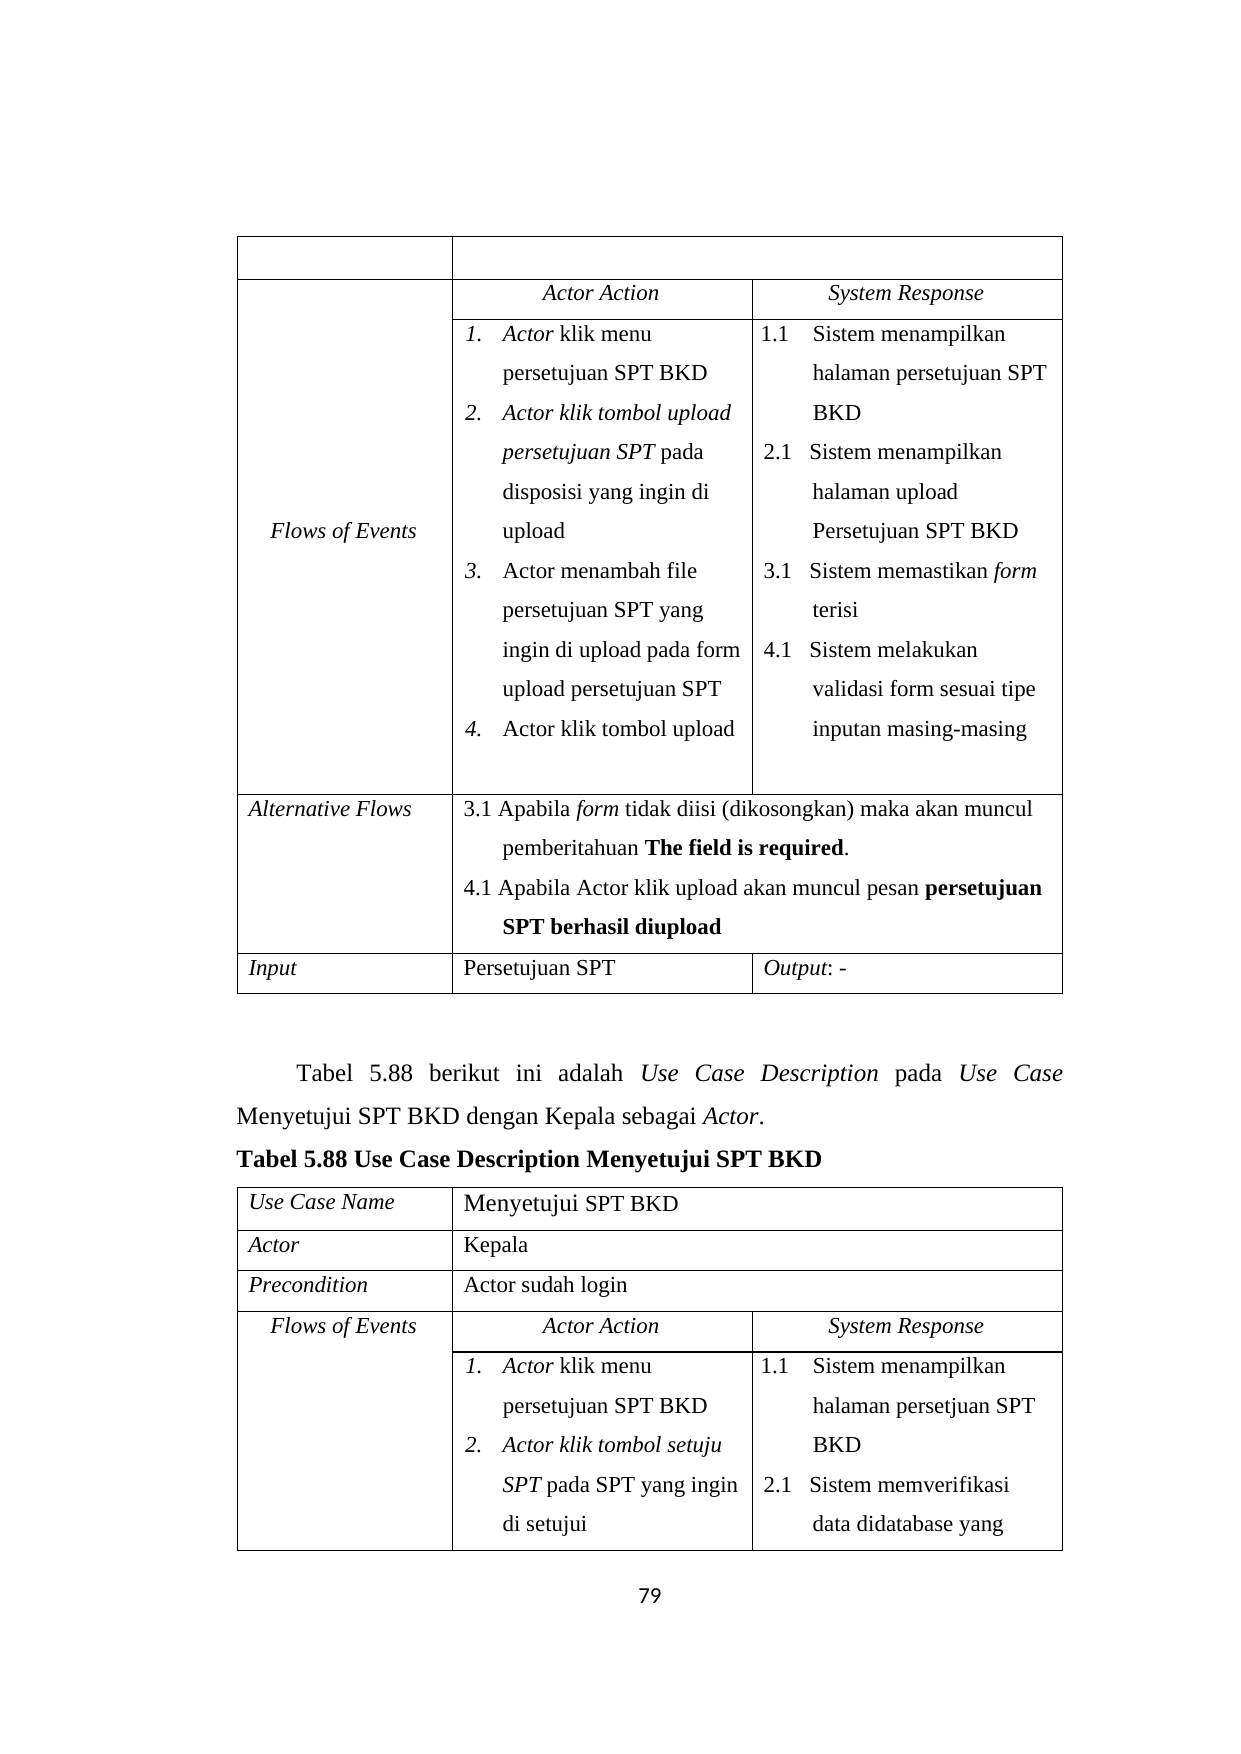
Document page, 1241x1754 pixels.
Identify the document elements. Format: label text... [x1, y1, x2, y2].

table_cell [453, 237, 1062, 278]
text Tabel 5.88 berikut ini adalah Use Case Description pada Use Case Menyetujui SPT BKD dengan Kepala sebagai Actor. [236, 1058, 1063, 1129]
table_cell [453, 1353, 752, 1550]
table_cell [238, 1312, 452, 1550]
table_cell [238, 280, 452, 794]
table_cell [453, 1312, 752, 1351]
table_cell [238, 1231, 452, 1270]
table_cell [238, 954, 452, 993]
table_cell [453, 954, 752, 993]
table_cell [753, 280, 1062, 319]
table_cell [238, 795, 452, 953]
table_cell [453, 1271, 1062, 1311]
text Tabel 5.88 Use Case Description Menyetujui SPT BKD [236, 1144, 1063, 1173]
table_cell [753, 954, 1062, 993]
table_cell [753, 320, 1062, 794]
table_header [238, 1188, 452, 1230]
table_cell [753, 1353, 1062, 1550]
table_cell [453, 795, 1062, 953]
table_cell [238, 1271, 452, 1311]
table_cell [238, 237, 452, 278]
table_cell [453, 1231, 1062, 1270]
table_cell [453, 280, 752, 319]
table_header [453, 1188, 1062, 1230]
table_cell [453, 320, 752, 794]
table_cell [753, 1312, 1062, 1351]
